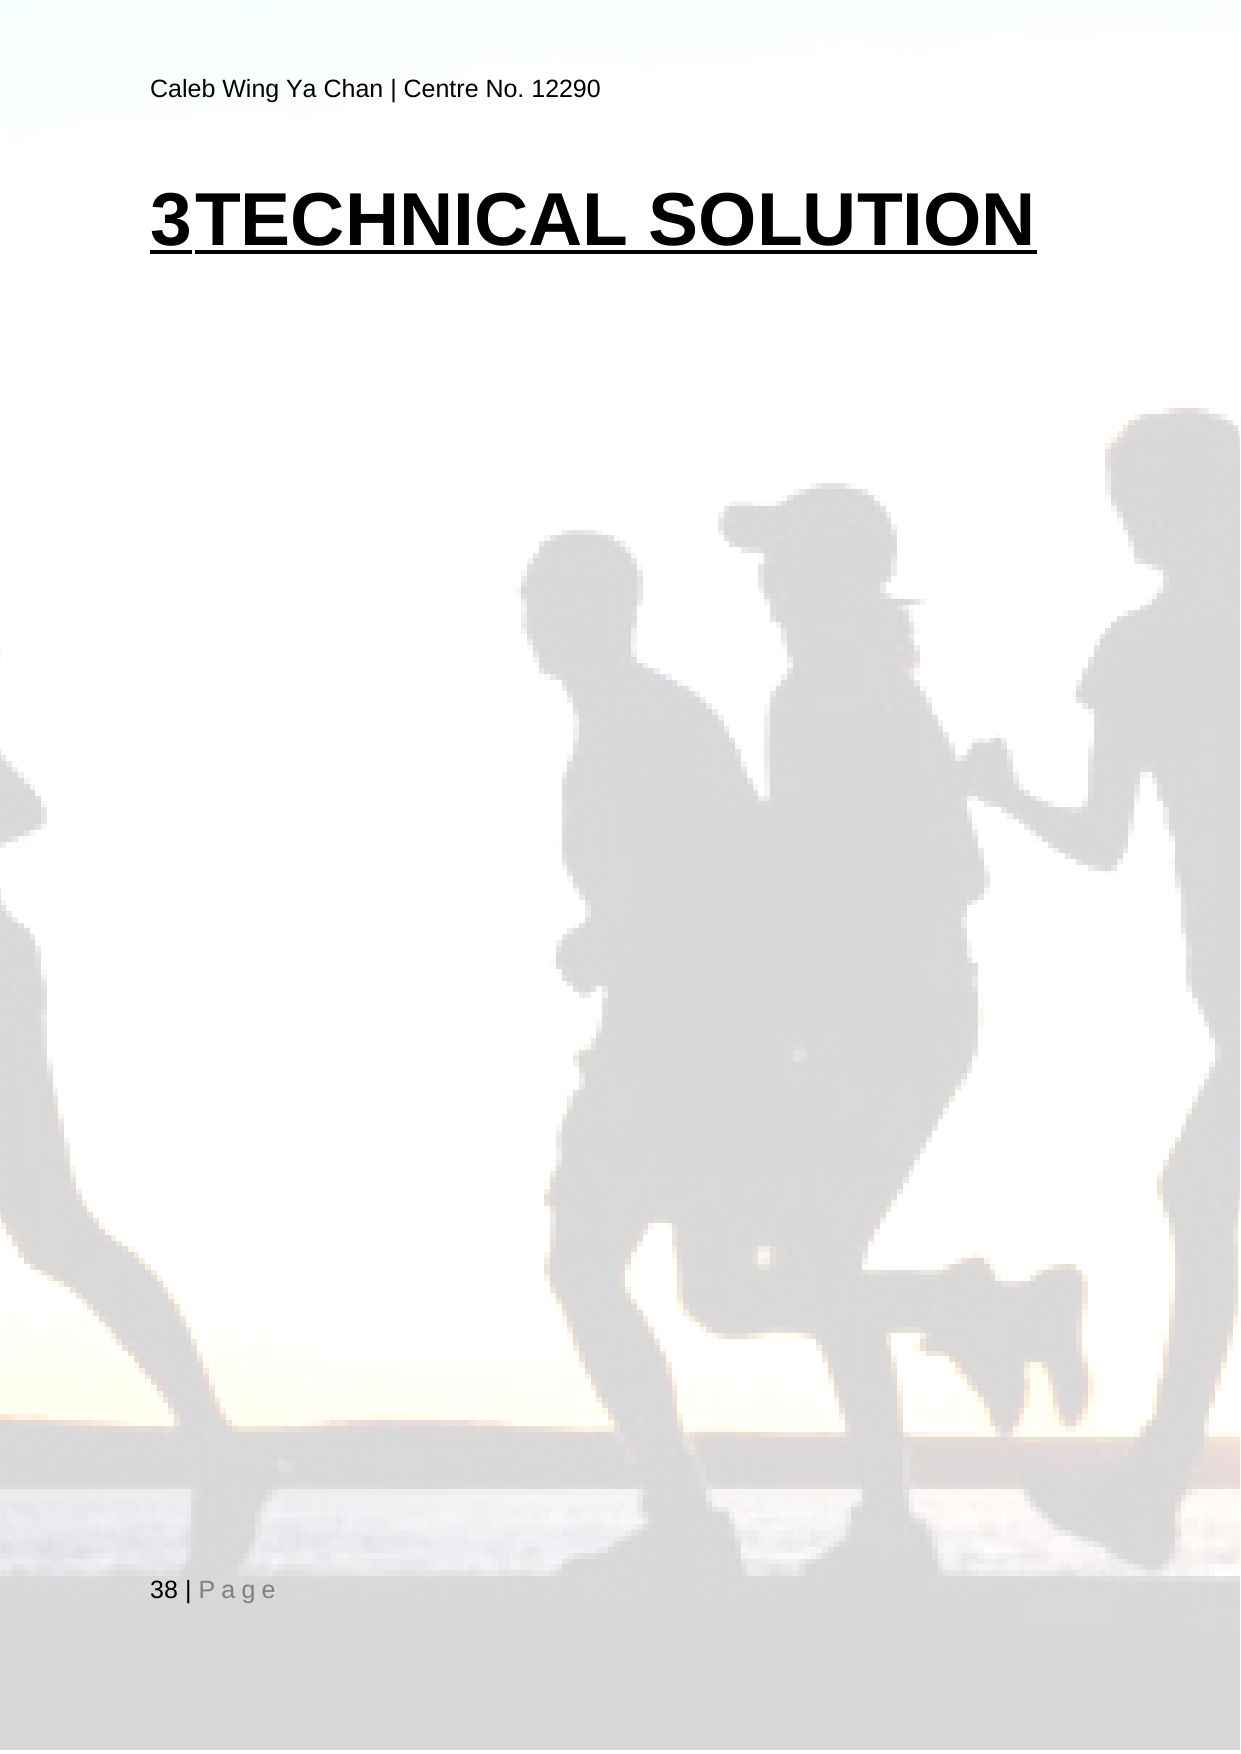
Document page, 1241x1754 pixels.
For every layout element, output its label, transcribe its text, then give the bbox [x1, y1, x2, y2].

subtitle TECHNICAL SOLUTION [150, 175, 1090, 261]
